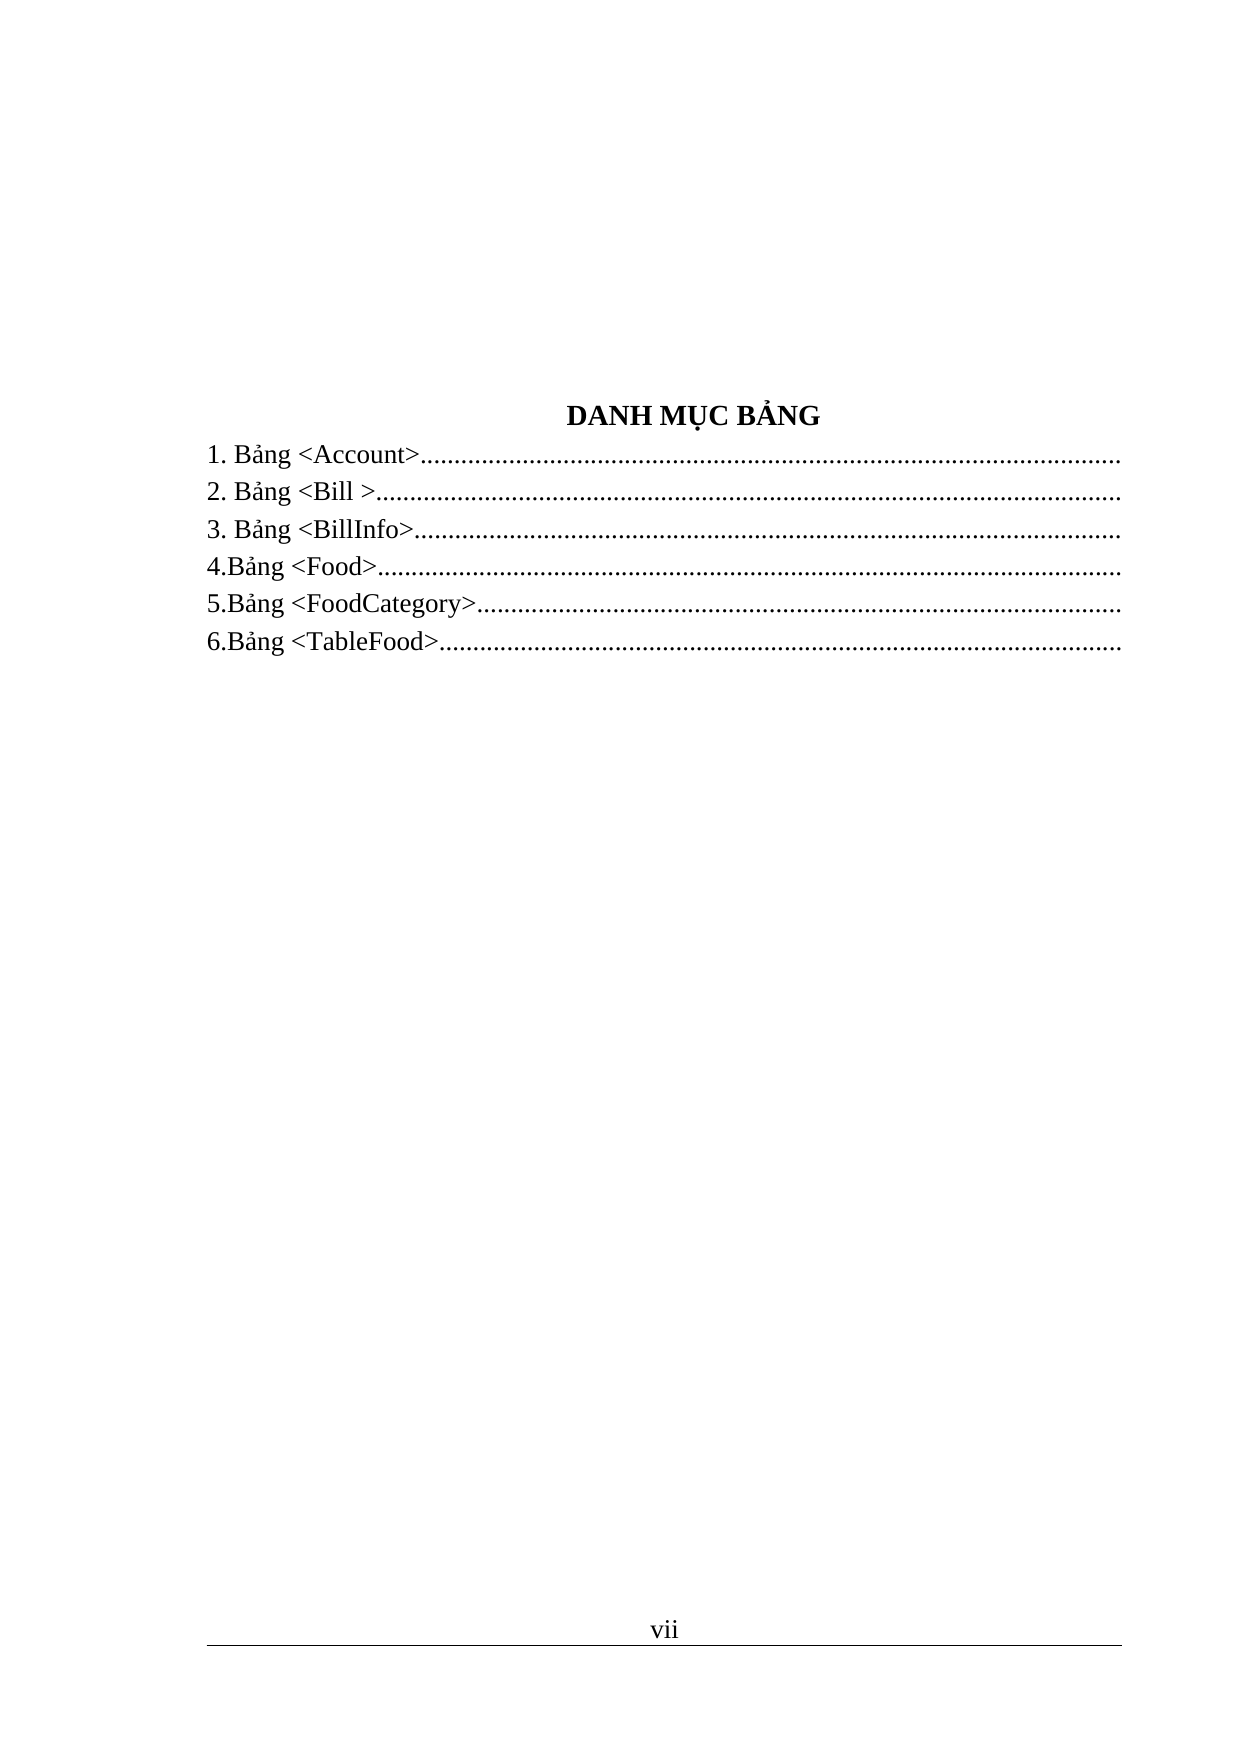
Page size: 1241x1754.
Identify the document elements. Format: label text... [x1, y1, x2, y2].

text 6.Bảng <TableFood> 13 [207, 624, 1122, 656]
text 3. Bảng <BillInfo> 12 [207, 513, 1122, 544]
text DANH MỤC BẢNG [207, 398, 1122, 431]
text 2. Bảng <Bill > 12 [207, 475, 1122, 507]
text 5.Bảng <FoodCategory> 13 [207, 587, 1122, 618]
text 4.Bảng <Food> 12 [207, 550, 1122, 581]
text 1. Bảng <Account> 12 [207, 438, 1122, 469]
